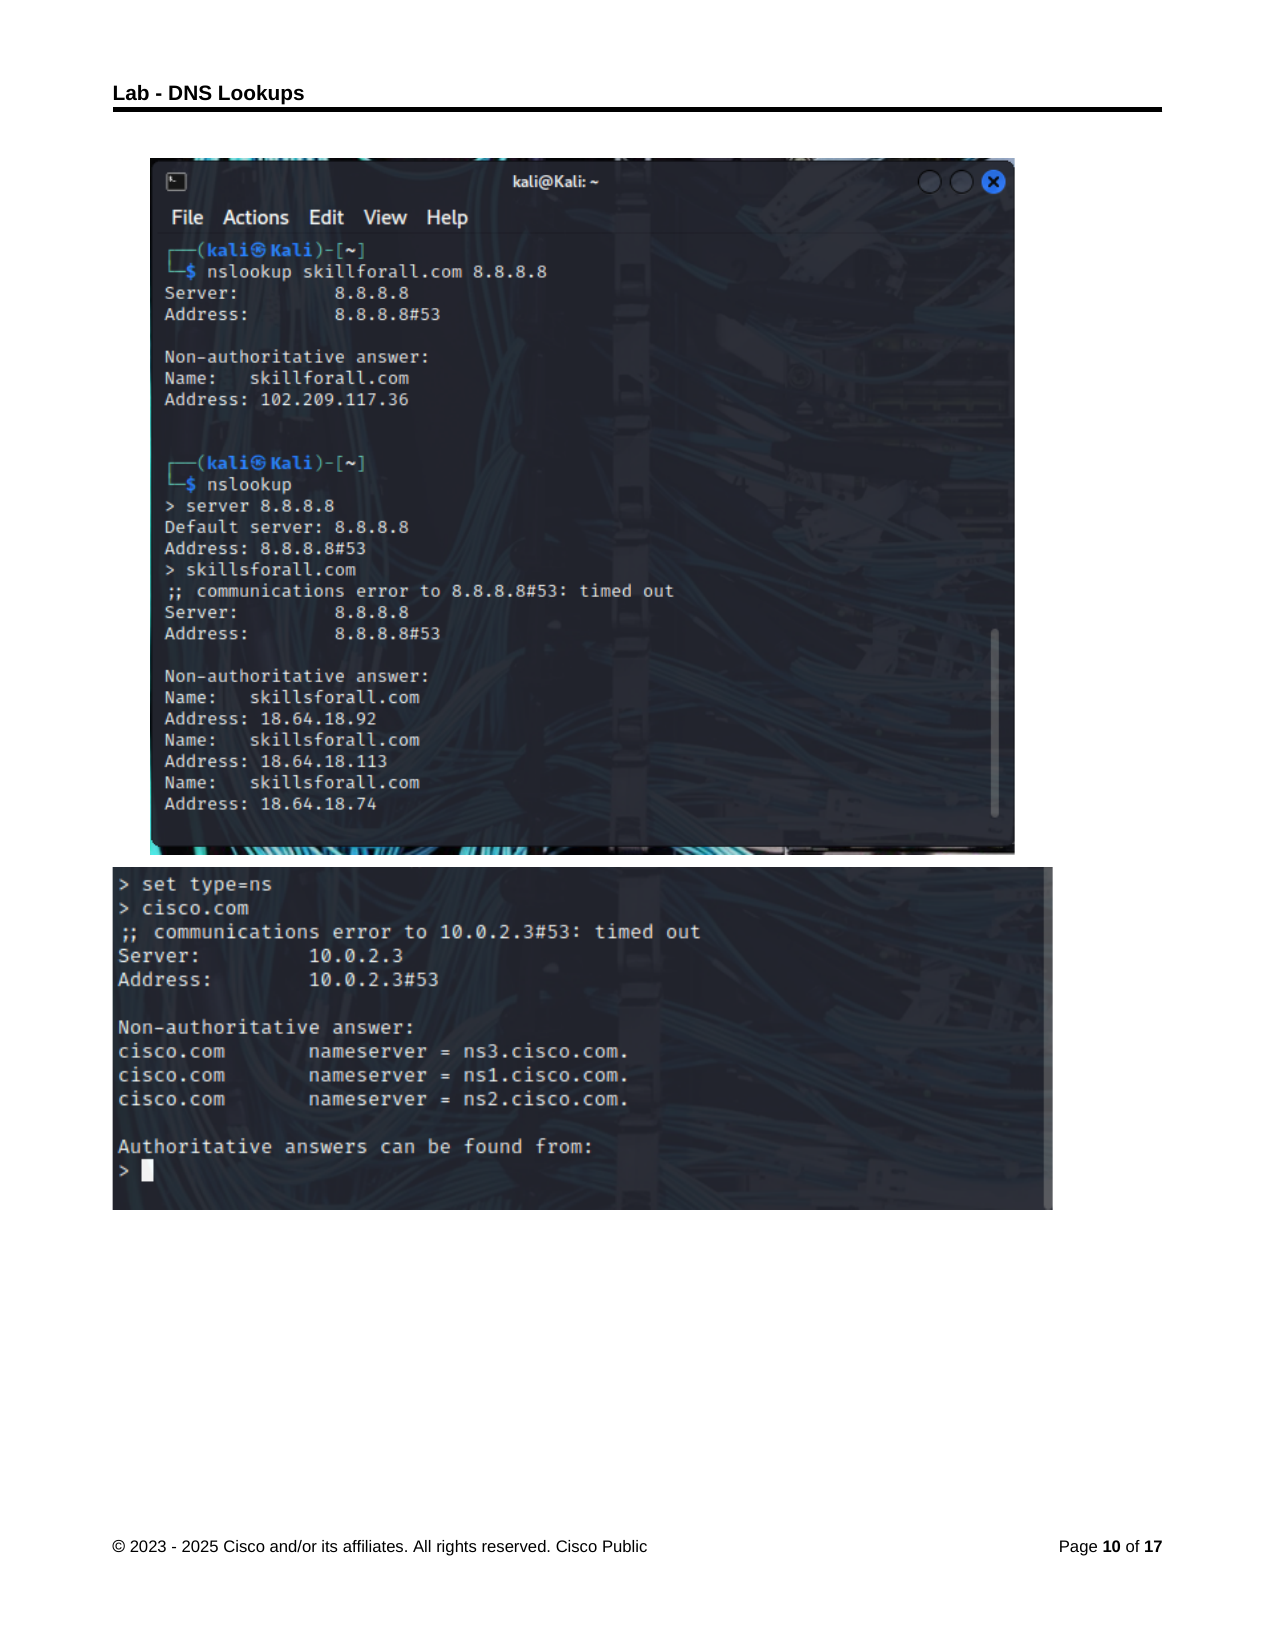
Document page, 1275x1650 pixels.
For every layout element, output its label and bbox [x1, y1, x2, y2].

picture [150, 158, 1015, 855]
picture [112, 867, 1053, 1210]
